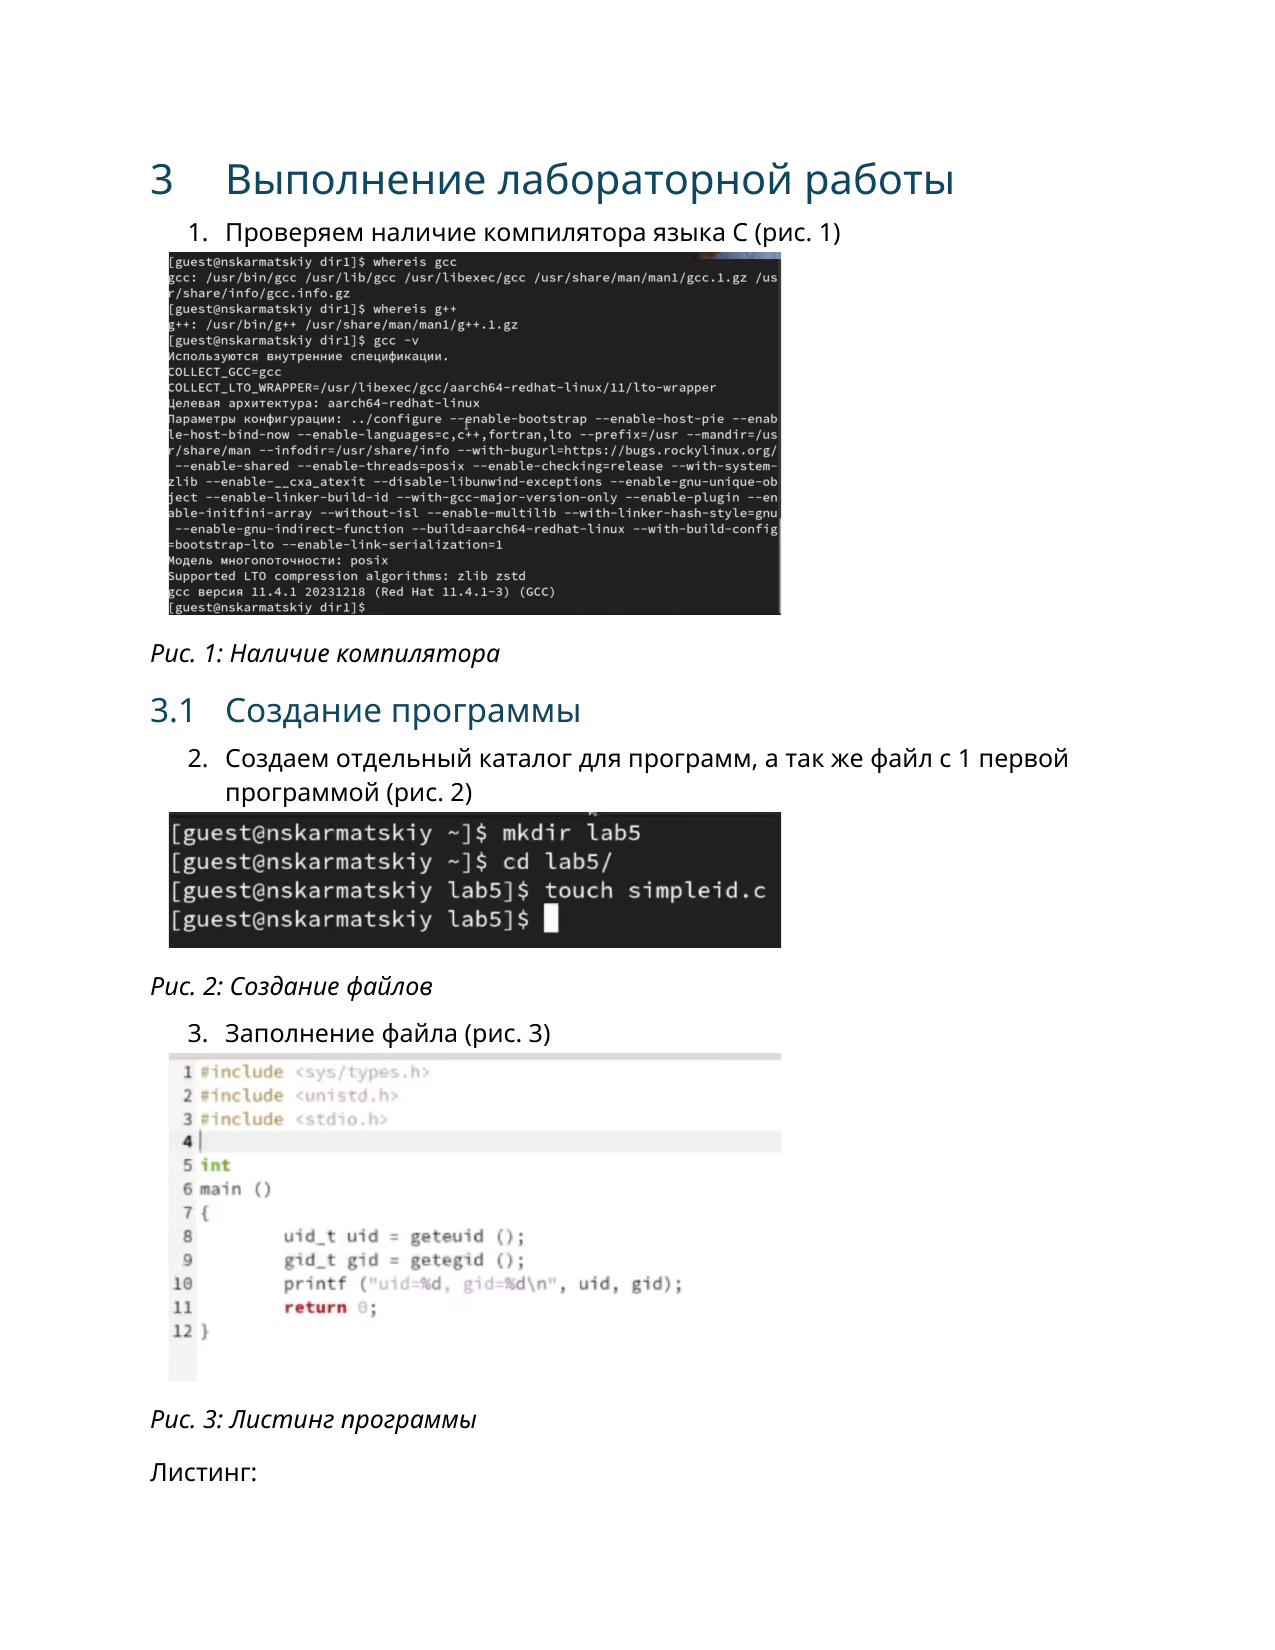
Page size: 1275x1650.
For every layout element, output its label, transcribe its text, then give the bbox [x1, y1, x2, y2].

list Проверяем наличие компилятора языка C (рис. 1) [187, 215, 1125, 249]
picture [168, 812, 782, 948]
picture [168, 252, 782, 615]
list Создаем отдельный каталог для программ, а так же файл с 1 первой программой (рис. 2) [187, 740, 1125, 808]
picture [168, 1053, 782, 1382]
list Заполнение файла (рис. 3) [187, 1015, 1125, 1049]
subtitle 3 Выполнение лабораторной работы [150, 150, 1125, 207]
text Рис. 2: Создание файлов [150, 969, 1125, 1003]
subtitle 3.1 Создание программы [150, 686, 1125, 732]
text Листинг: [150, 1455, 1125, 1489]
text Рис. 3: Листинг программы [150, 1402, 1125, 1436]
text Рис. 1: Наличие компилятора [150, 636, 1125, 670]
